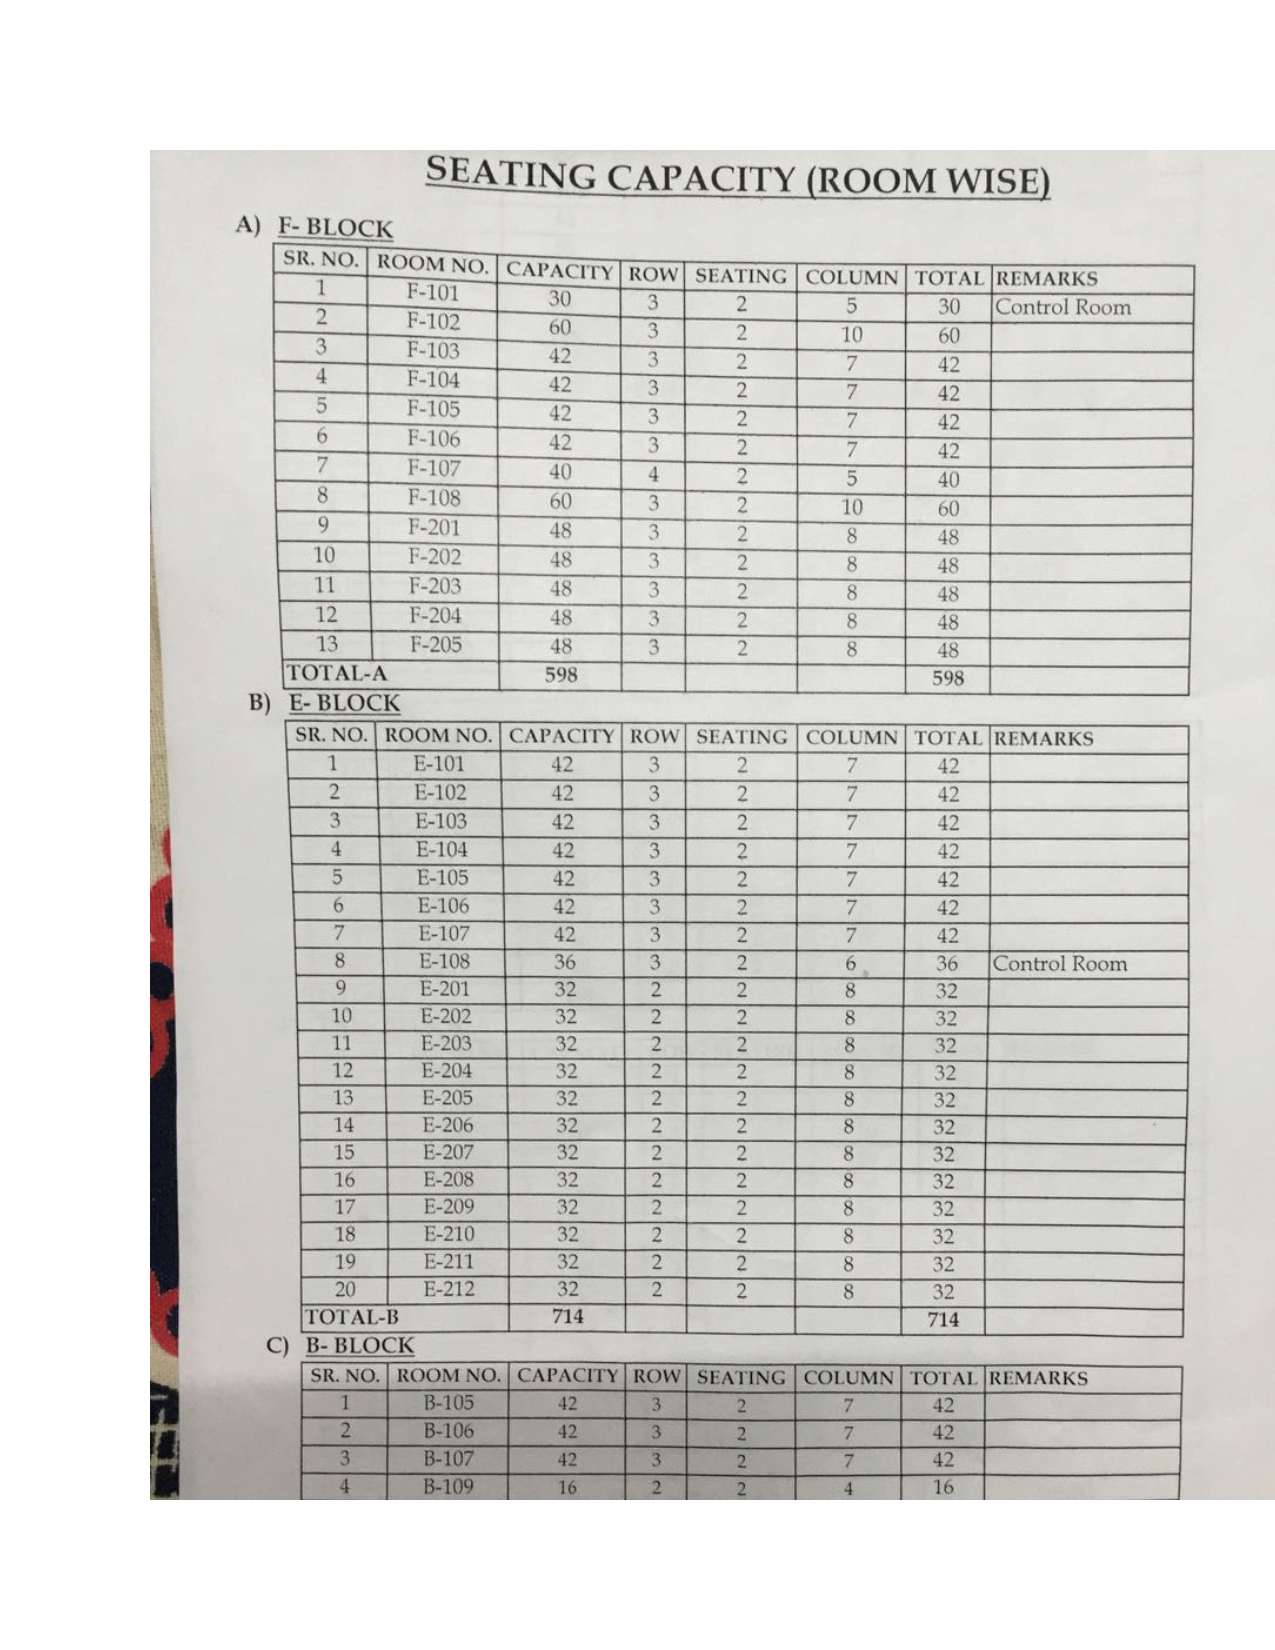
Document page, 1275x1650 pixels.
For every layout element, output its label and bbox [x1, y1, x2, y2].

picture [150, 150, 1275, 1500]
